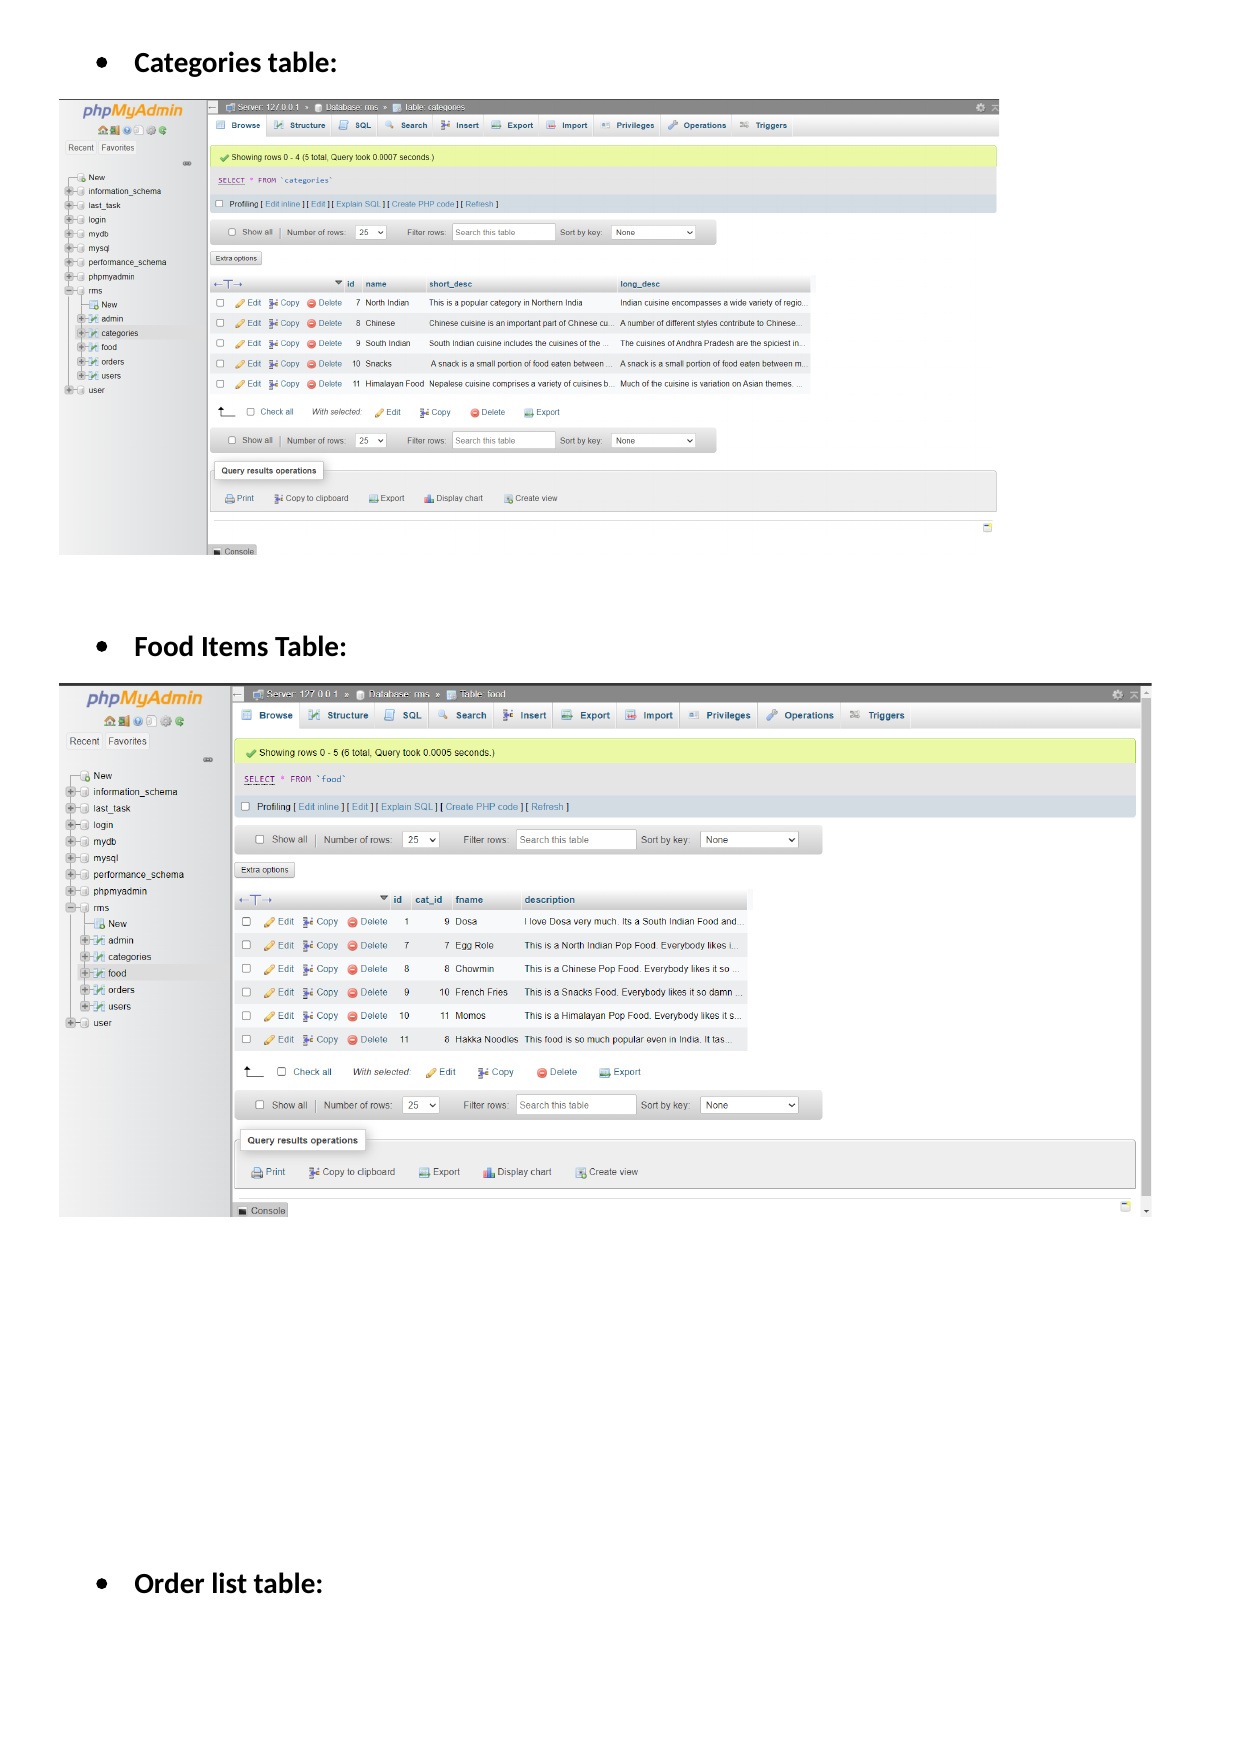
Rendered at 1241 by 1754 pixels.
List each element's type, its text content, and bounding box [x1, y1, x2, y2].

list Food Items Table: [97, 628, 1152, 664]
picture [59, 683, 1152, 1217]
list Categories table: [97, 44, 1152, 80]
picture [59, 99, 1000, 555]
list Order list table: [97, 1566, 1152, 1601]
